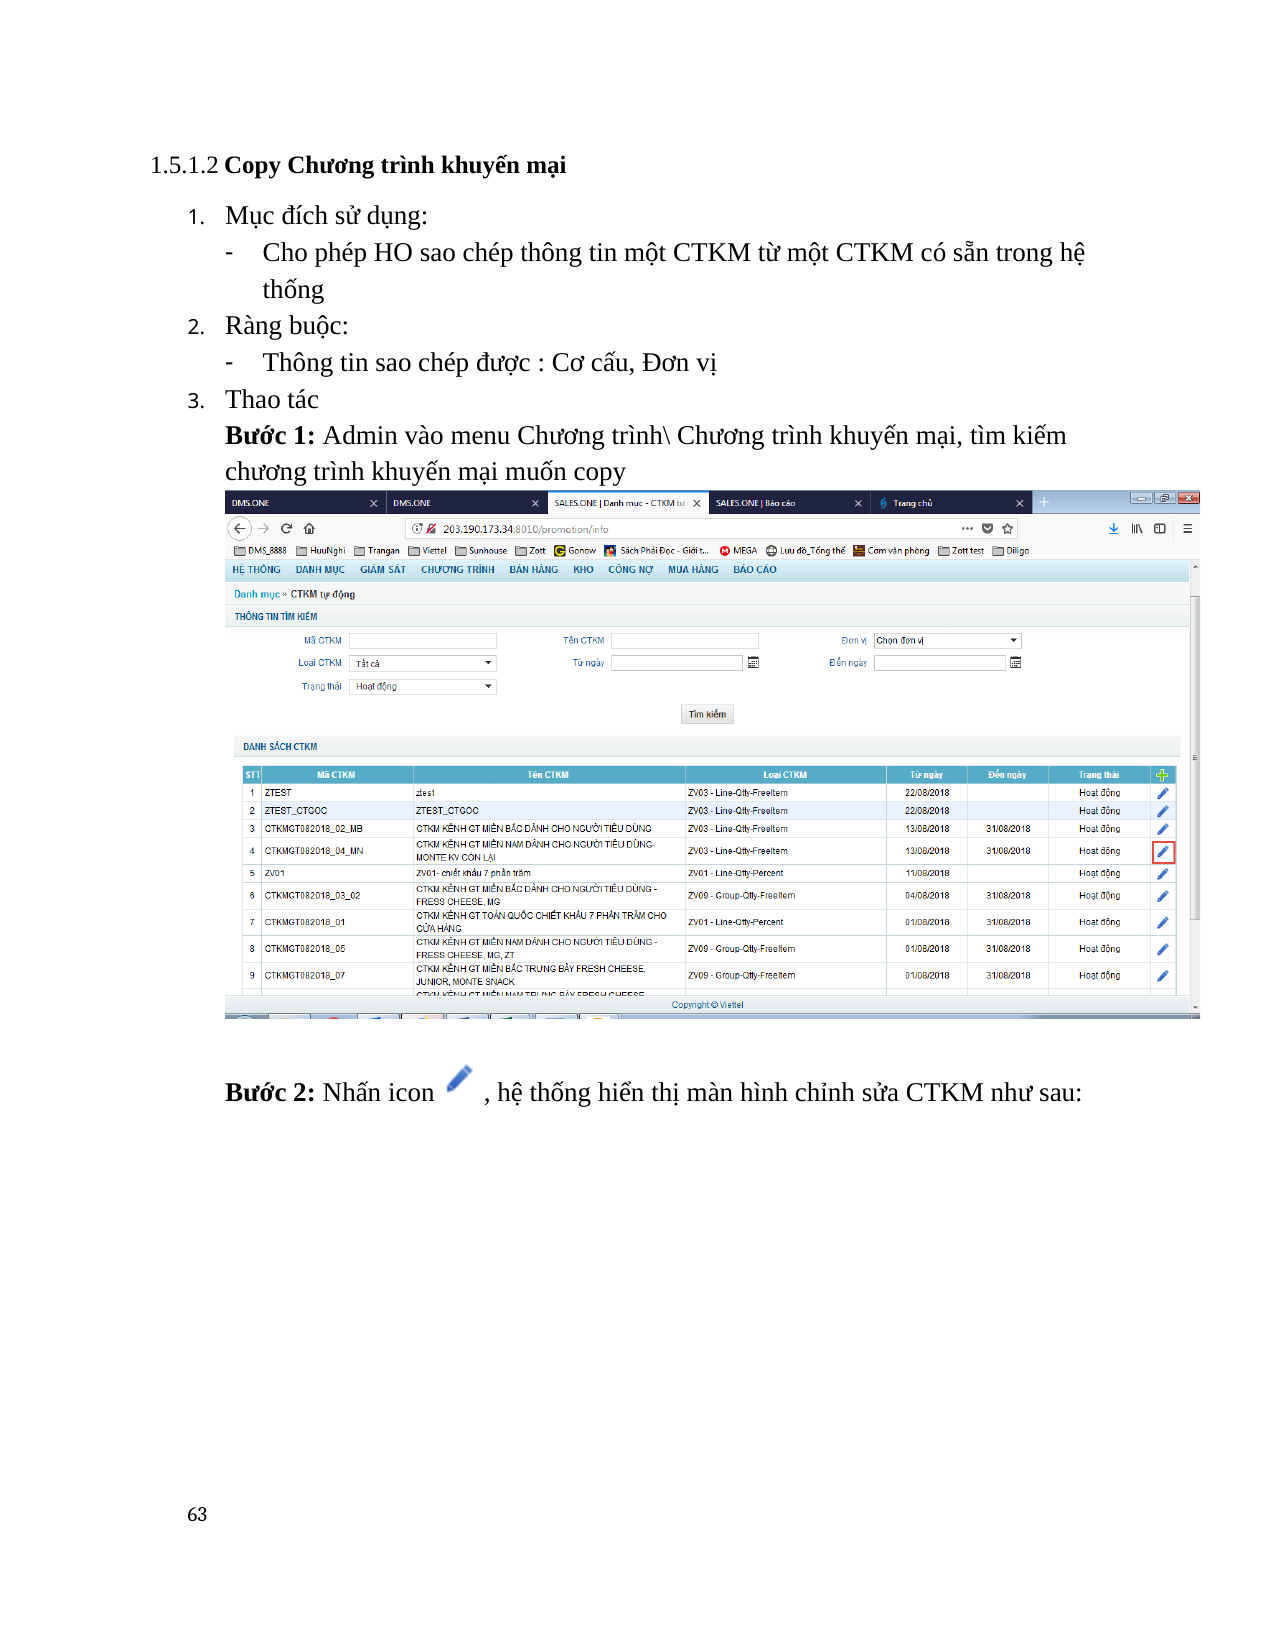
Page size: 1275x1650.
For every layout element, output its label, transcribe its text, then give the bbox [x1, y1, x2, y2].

list Bước 2: Nhấn icon , hệ thống hiển thị màn hình chỉnh sửa CTKM như sau: [225, 1058, 1125, 1108]
subtitle Copy Chương trình khuyến mại [150, 150, 1136, 179]
list Thao tác [187, 383, 1125, 414]
picture [225, 490, 1200, 1019]
list Ràng buộc: [187, 309, 1125, 340]
list Thông tin sao chép được : Cơ cấu, Đơn vị [225, 345, 1125, 378]
list Mục đích sử dụng: [187, 199, 1125, 231]
picture [441, 1058, 484, 1102]
list Cho phép HO sao chép thông tin một CTKM từ một CTKM có sẵn trong hệ thống [225, 236, 1125, 304]
list Bước 1: Admin vào menu Chương trình\ Chương trình khuyến mại, tìm kiếm chương trình khuyến mại muốn copy [225, 419, 1125, 486]
